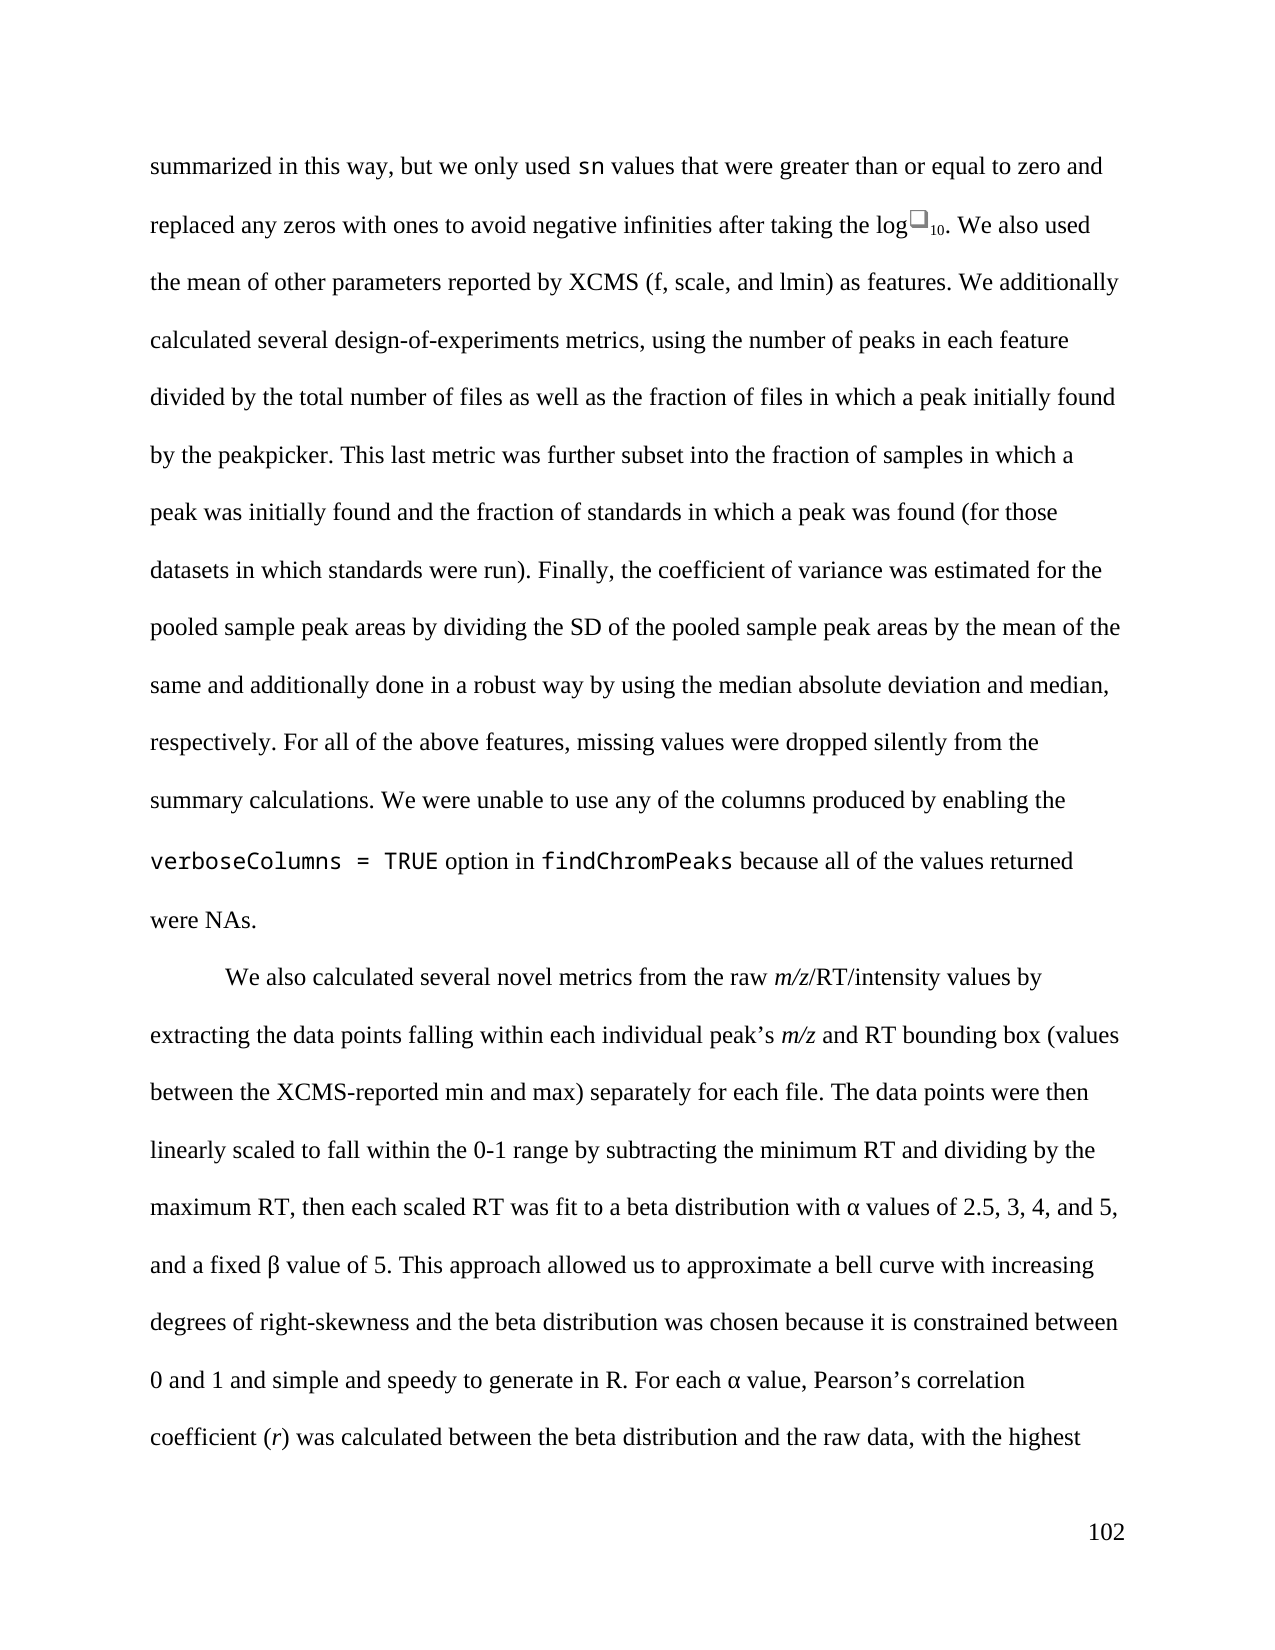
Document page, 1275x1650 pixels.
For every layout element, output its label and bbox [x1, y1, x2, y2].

text [150, 962, 1125, 1451]
text [150, 150, 1125, 934]
